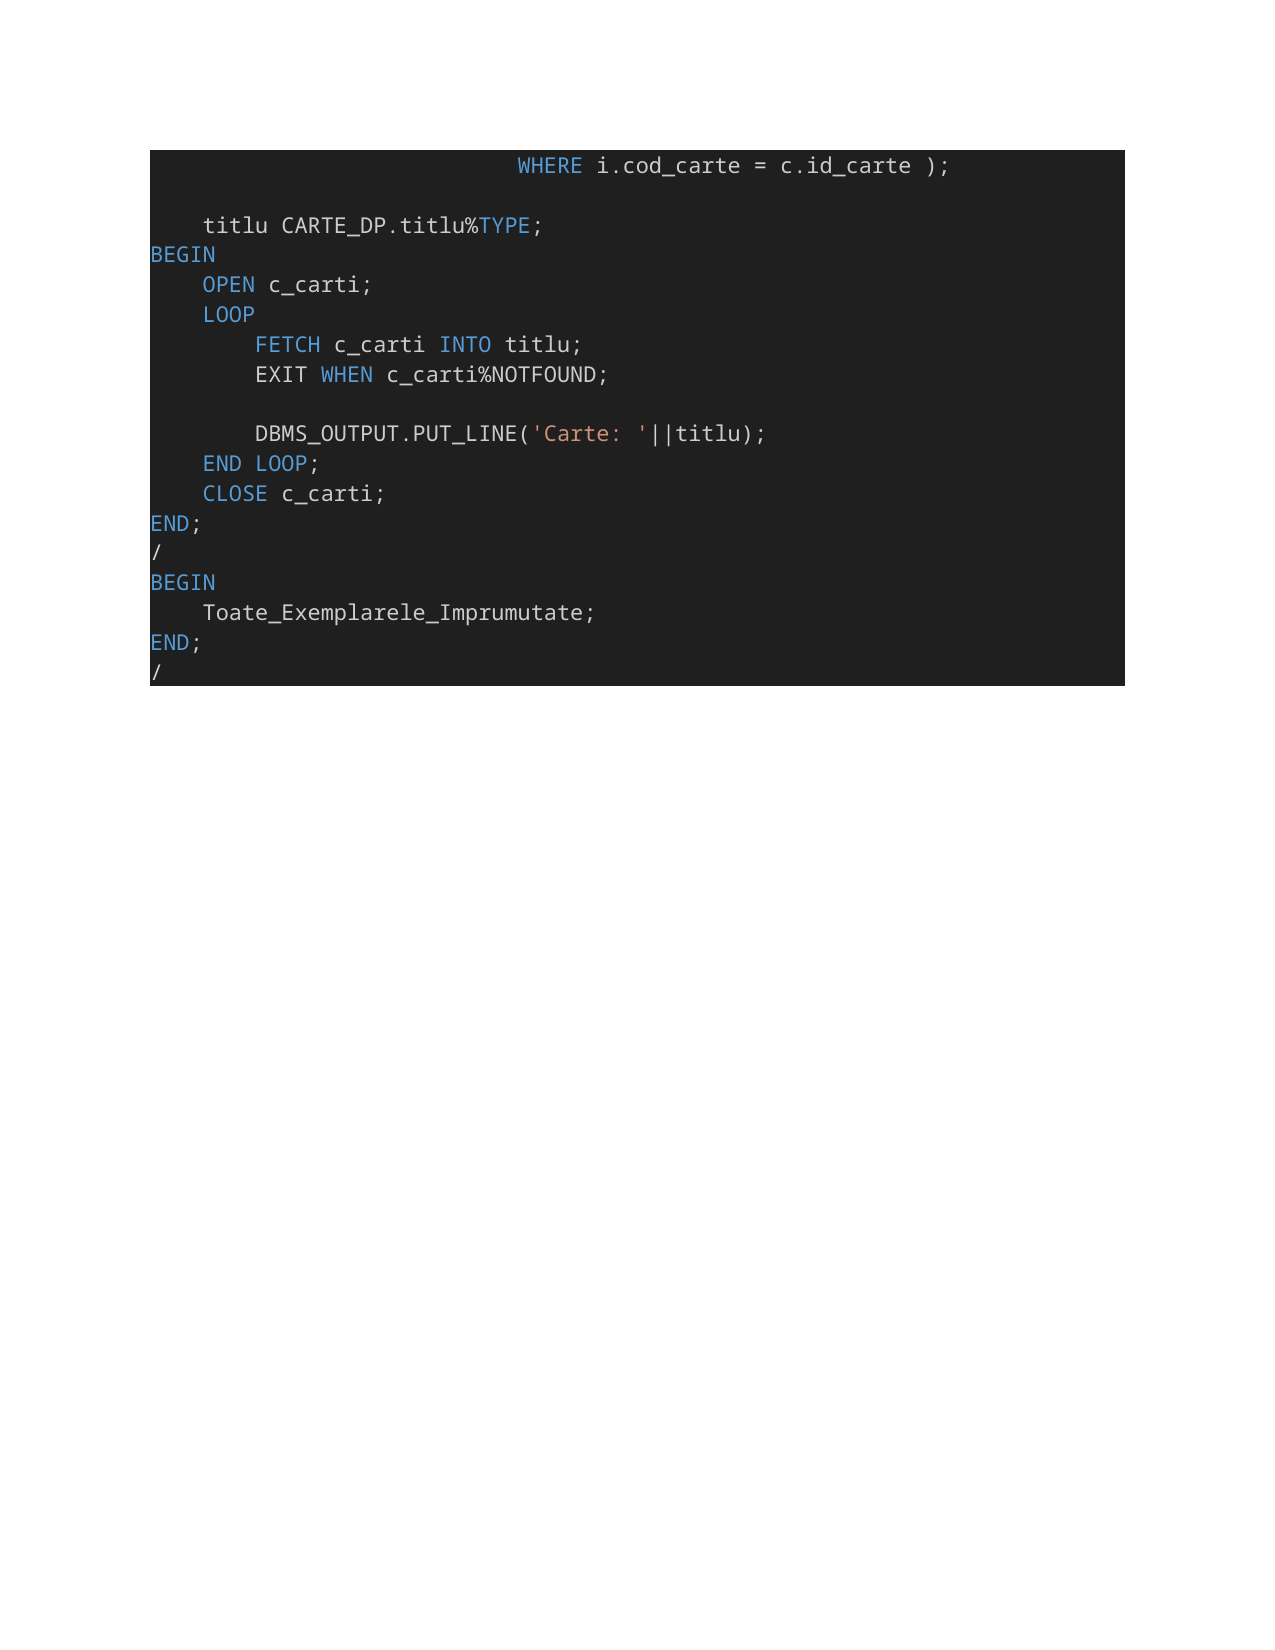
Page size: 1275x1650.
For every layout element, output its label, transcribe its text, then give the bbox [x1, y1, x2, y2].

text EXIT WHEN c_carti%NOTFOUND; [150, 358, 1125, 388]
text LOOP [150, 299, 1125, 329]
text BEGIN [150, 239, 1125, 269]
text titlu CARTE_DP.titlu%TYPE; [150, 209, 1125, 239]
text BEGIN [150, 567, 1125, 597]
text / [150, 537, 1125, 567]
text END LOOP; [150, 448, 1125, 478]
text END; [150, 627, 1125, 656]
text Toate_Exemplarele_Imprumutate; [150, 597, 1125, 627]
text CLOSE c_carti; [150, 478, 1125, 507]
text / [150, 656, 1125, 686]
text DBMS_OUTPUT.PUT_LINE('Carte: '||titlu); [150, 418, 1125, 448]
text END; [150, 507, 1125, 537]
text WHERE i.cod_carte = c.id_carte ); [150, 150, 1125, 180]
text FETCH c_carti INTO titlu; [150, 329, 1125, 358]
text OPEN c_carti; [150, 269, 1125, 299]
